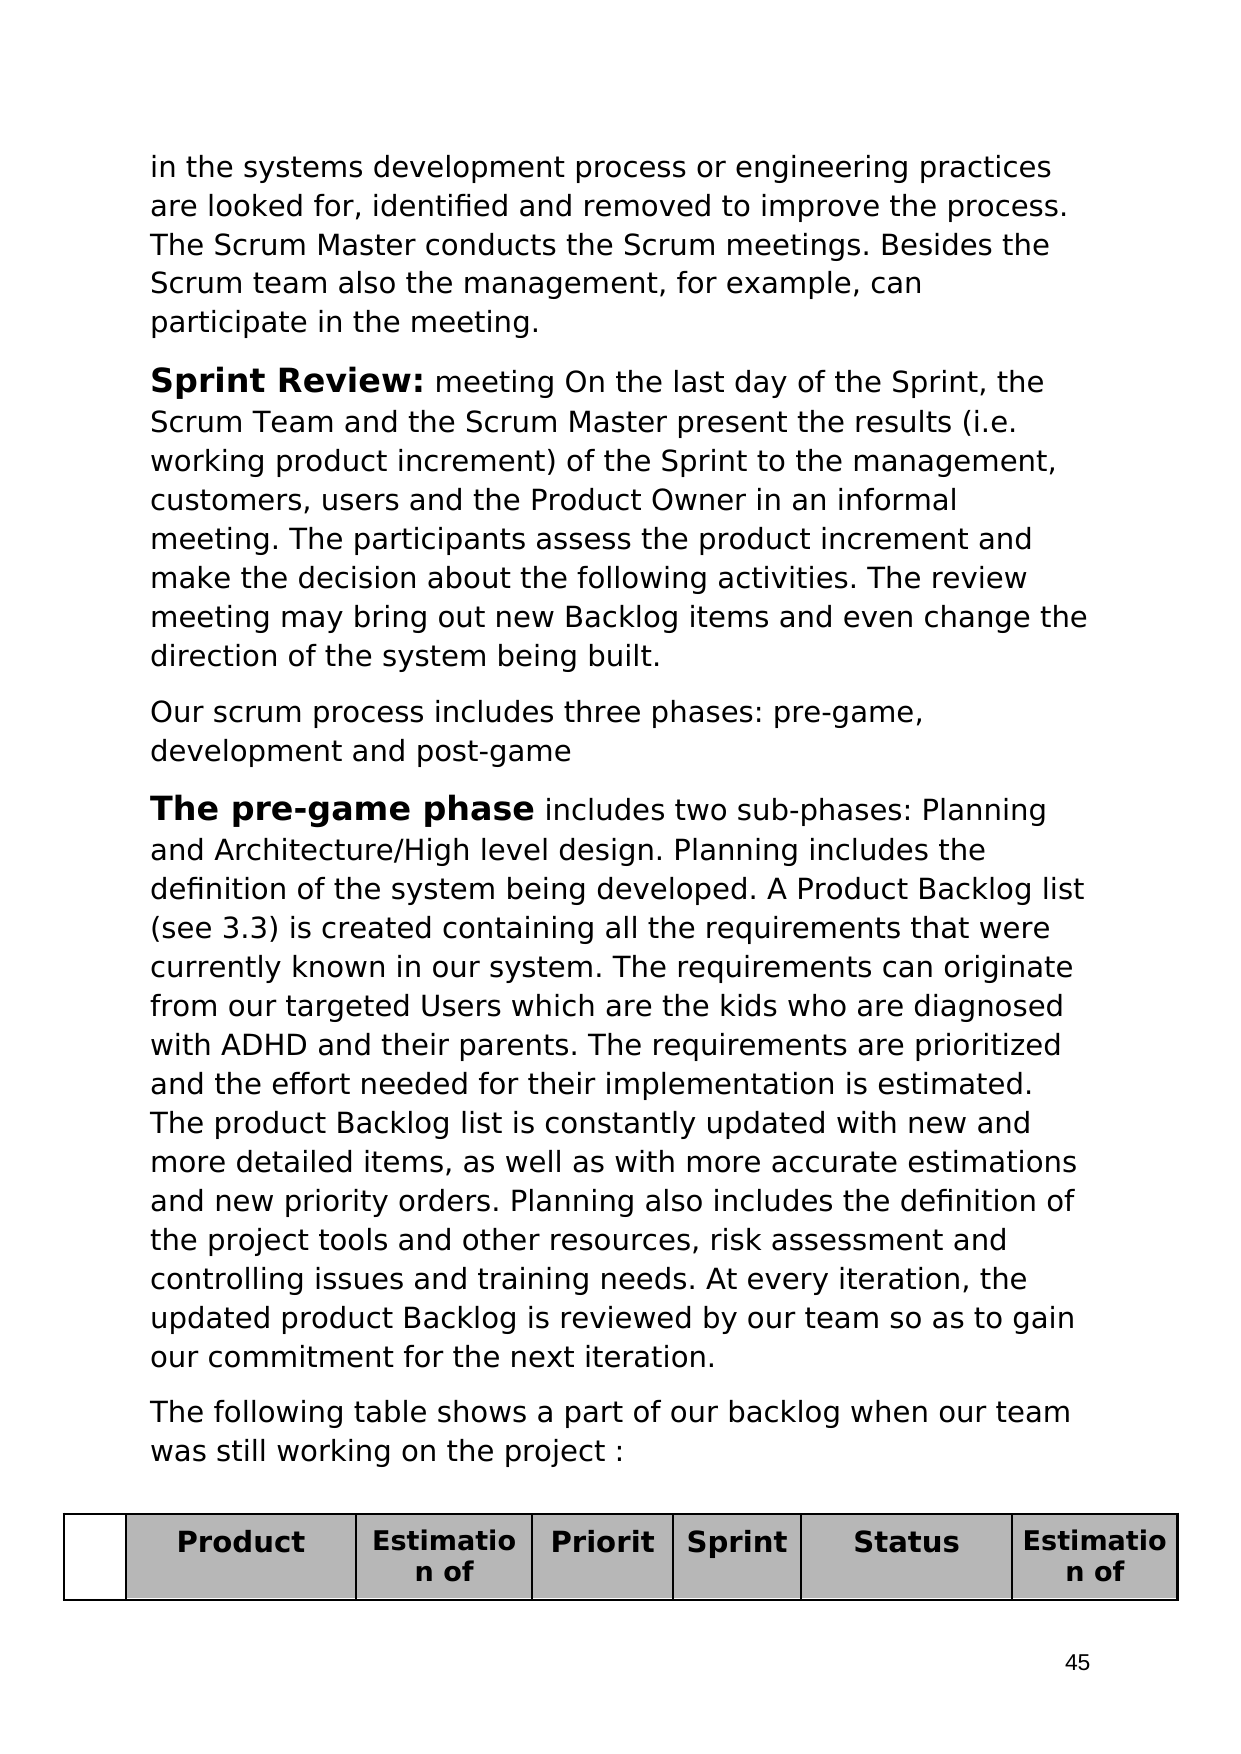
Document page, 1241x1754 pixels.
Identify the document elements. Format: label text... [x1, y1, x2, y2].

table_header Status [802, 1515, 1011, 1598]
table_header Sprint [674, 1515, 800, 1598]
table_header [65, 1515, 125, 1598]
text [150, 150, 1090, 340]
text The following table shows a part of our backlog when our team was still working on the project : [150, 1396, 1090, 1468]
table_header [127, 1515, 355, 1598]
text Our scrum process includes three phases: pre-game, development and post-game [150, 695, 1090, 768]
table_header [357, 1515, 531, 1598]
table_header Priority [533, 1515, 672, 1598]
text The pre-game phase includes two sub-phases: Planning and Architecture/High level design. Planning includes the definition of the system being developed. A Product Backlog list (see 3.3) is created containing all the requirements that were currently known in our system. The requirements can originate from our targeted Users which are the kids who are diagnosed with ADHD and their parents. The requirements are prioritized and the effort needed for their implementation is estimated. The product Backlog list is constantly updated with new and more detailed items, as well as with more accurate estimations and new priority orders. Planning also includes the definition of the project tools and other resources, risk assessment and controlling issues and training needs. At every iteration, the updated product Backlog is reviewed by our team so as to gain our commitment for the next iteration. [150, 789, 1090, 1374]
text Sprint Review: meeting On the last day of the Sprint, the Scrum Team and the Scrum Master present the results (i.e. working product increment) of the Sprint to the management, customers, users and the Product Owner in an informal meeting. The participants assess the product increment and make the decision about the following activities. The review meeting may bring out new Backlog items and even change the direction of the system being built. [150, 362, 1090, 673]
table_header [1013, 1515, 1176, 1598]
